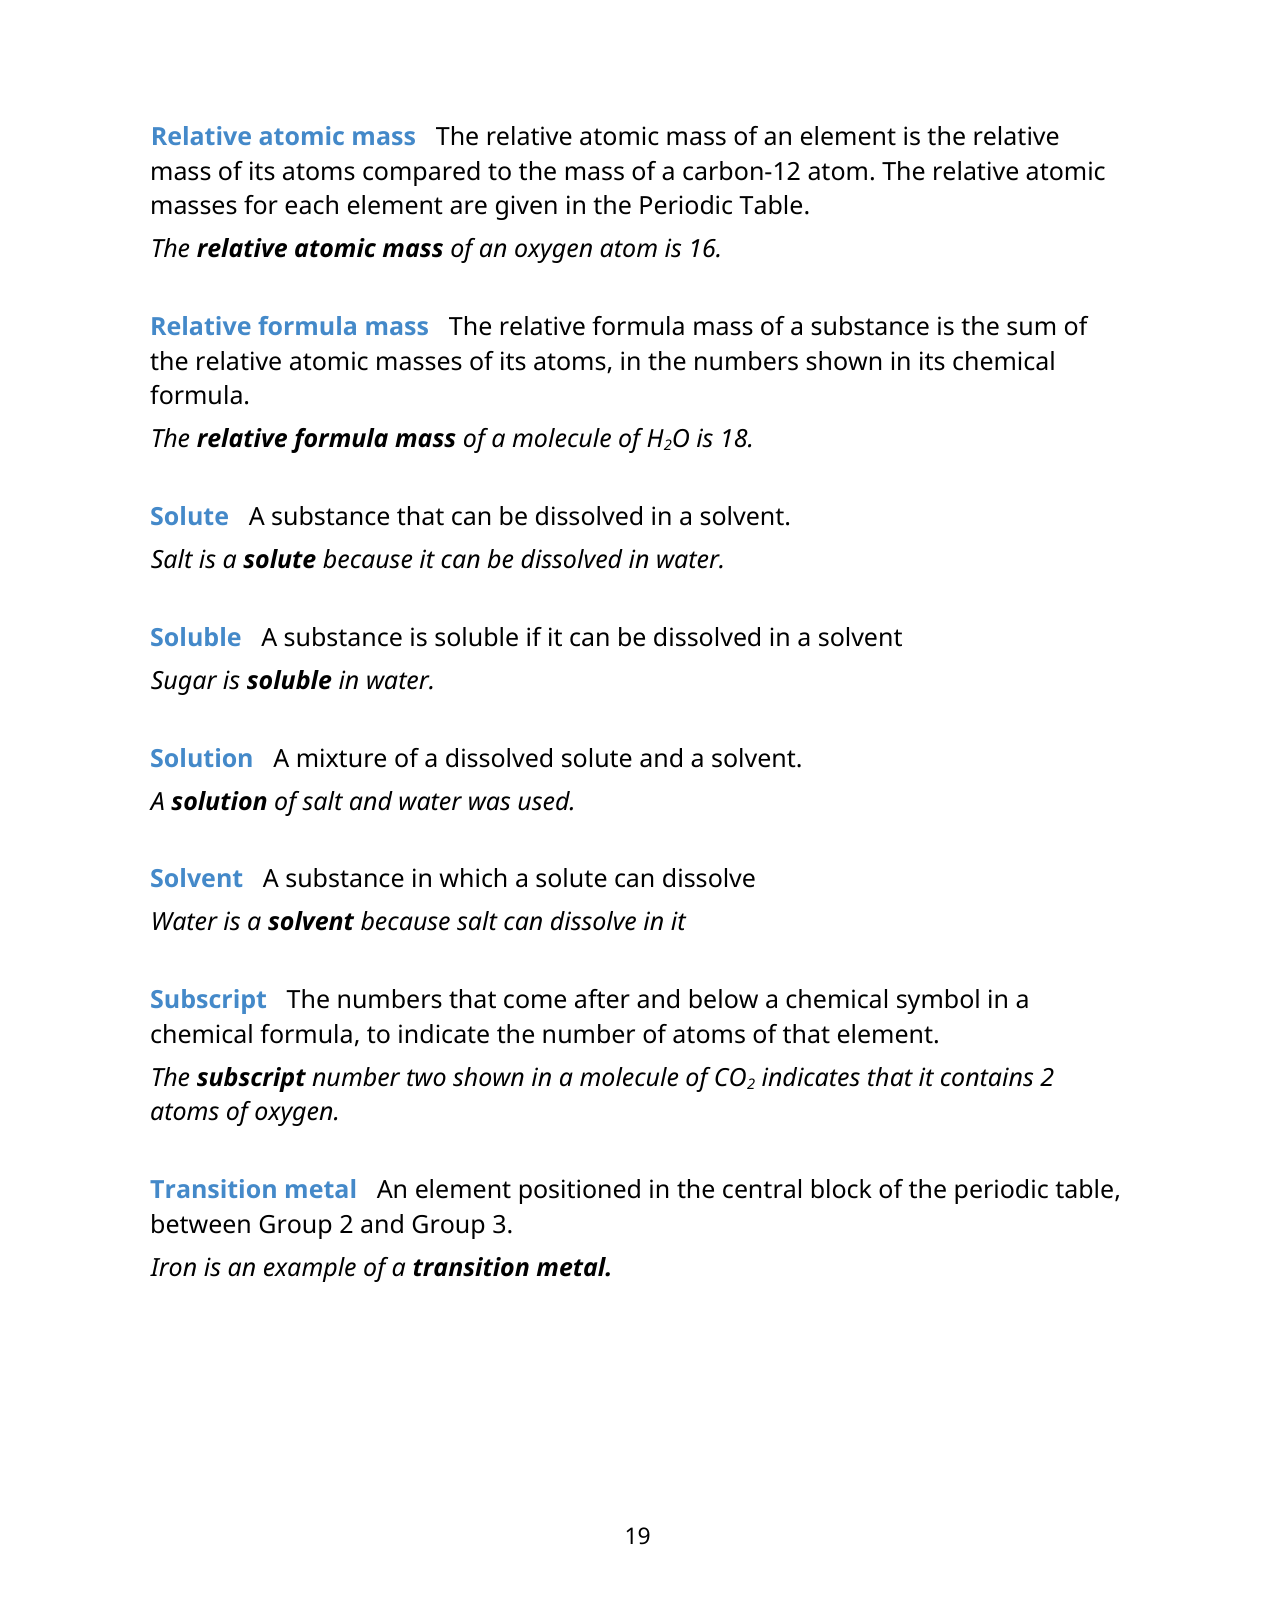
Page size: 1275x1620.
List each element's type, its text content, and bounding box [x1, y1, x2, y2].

text Subscript The numbers that come after and below a chemical symbol in a chemical formula, to indicate the number of atoms of that element. [150, 947, 1125, 1050]
text Sugar is soluble in water. [150, 662, 1125, 697]
text Salt is a solute because it can be dissolved in water. [150, 542, 1125, 576]
text Water is a solvent because salt can dissolve in it [150, 904, 1125, 938]
text A solution of salt and water was used. [150, 783, 1125, 817]
text Solvent A substance in which a solute can dissolve [150, 826, 1125, 895]
text Relative formula mass The relative formula mass of a substance is the sum of the relative atomic masses of its atoms, in the numbers shown in its chemical formula. [150, 274, 1125, 412]
text Iron is an example of a transition metal. [150, 1249, 1125, 1283]
text The relative atomic mass of an oxygen atom is 16. [150, 231, 1125, 265]
text Soluble A substance is soluble if it can be dissolved in a solvent [150, 585, 1125, 653]
text Transition metal An element positioned in the central block of the periodic table, between Group 2 and Group 3. [150, 1137, 1125, 1241]
text The subscript number two shown in a molecule of CO2 indicates that it contains 2 atoms of oxygen. [150, 1059, 1125, 1128]
text Solute A substance that can be dissolved in a solvent. [150, 464, 1125, 533]
text The relative formula mass of a molecule of H2O is 18. [150, 421, 1125, 455]
text Solution A mixture of a dissolved solute and a solvent. [150, 706, 1125, 774]
text Relative atomic mass The relative atomic mass of an element is the relative mass of its atoms compared to the mass of a carbon-12 atom. The relative atomic masses for each element are given in the Periodic Table. [150, 118, 1125, 222]
